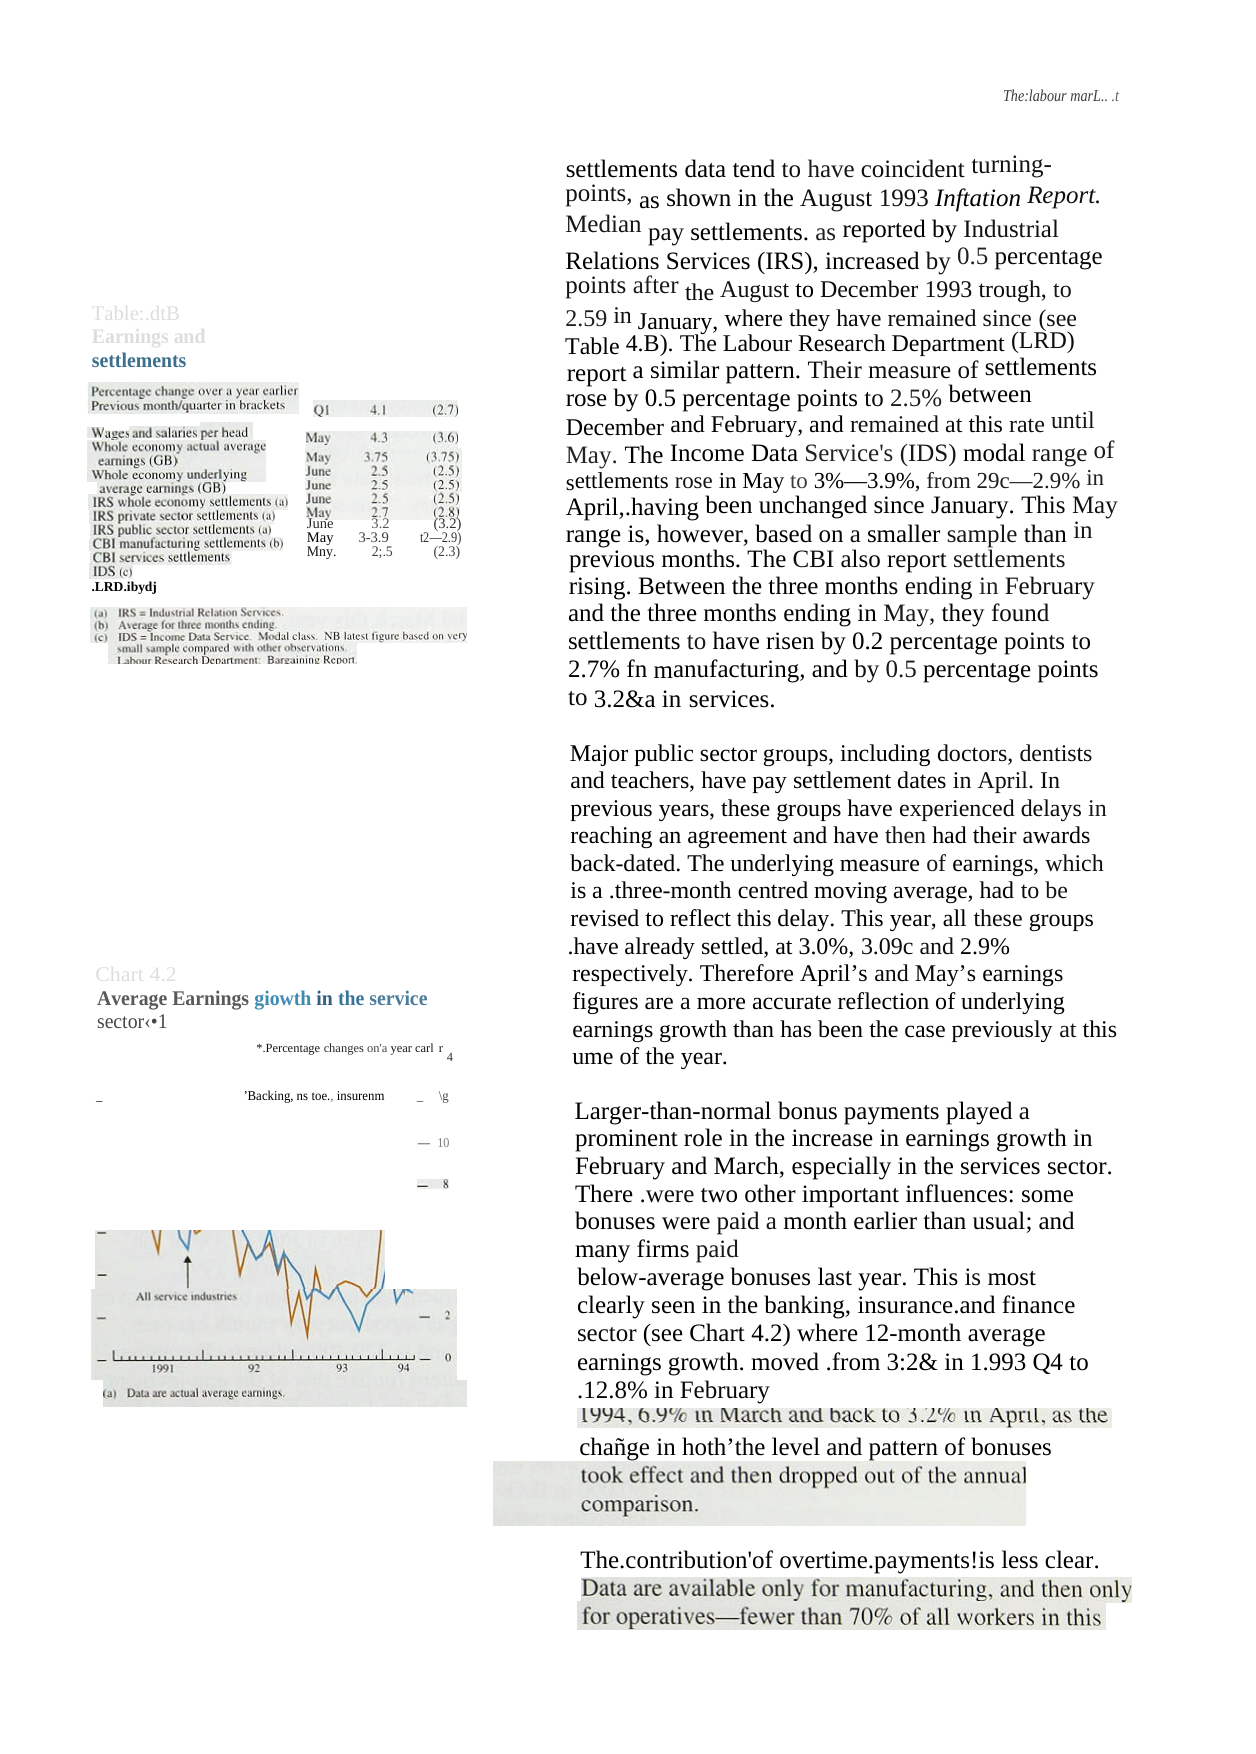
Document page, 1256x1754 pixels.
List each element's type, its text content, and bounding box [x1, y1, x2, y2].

text Mny. 2;.5 (2.3) [307, 545, 464, 560]
picture [87, 422, 288, 579]
picture [90, 607, 467, 664]
text below-average bonuses last year. This is most clearly seen in the banking, insurance.and finance sector (see Chart 4.2) where 12-month average earnings growth. moved .from 3:2& in 1.993 Q4 to .12.8% in February [577, 1263, 1098, 1404]
text settlements data tend to have coincident turning-points, as shown in the August 1993 Inftation Report. Median pay settlements. as reported by Industrial Relations Services (IRS), increased by 0.5 percentage points after the August to December 1993 trough, to 2.59 in January, where they have remained since (see [565, 155, 1104, 334]
text report a similar pattern. Their measure of settlements rose by 0.5 percentage points to 2.5% between December and February, and remained at this rate until May. The Income Data Service's (IDS) modal range of settlements rose in May to 3%—3.9%, from 29c—2.9% in April,.having been unchanged since January. This May range is, however, based on a smaller sample than in [566, 356, 1123, 548]
text .LRD.ibydj [91, 578, 302, 594]
text May 3-3.9 t2—2.9) [307, 531, 464, 545]
text Table 4.B). The Labour Research Department (LRD) [565, 334, 1136, 356]
picture [493, 1461, 1027, 1526]
text The:labour marL.. .t [77, 86, 1119, 105]
picture [577, 1408, 1112, 1428]
text *.Percentage changes on'a year carl r 4 [256, 1041, 498, 1065]
picture [313, 400, 458, 417]
text Table:.dtB [91, 302, 302, 325]
text Major public sector groups, including doctors, dentists and teachers, have pay settlement dates in April. In previous years, these groups have experienced delays in reaching an agreement and have then had their awards back-dated. The underlying measure of earnings, which is a .three-month centred moving average, had to be revised to reflect this delay. This year, all these groups [569, 738, 1115, 932]
text rising. Between the three months ending in February and the three months ending in May, they found settlements to have risen by 0.2 percentage points to 2.7% fn manufacturing, and by 0.5 percentage points to 3.2&a in services. [568, 572, 1106, 712]
subtitle Larger-than-normal bonus payments played a prominent role in the increase in earnings growth in February and March, especially in the services sector. There .were two other important influences: some bonuses were paid a month earlier than usual; and many firms paid [574, 1097, 1127, 1263]
text Chart 4.2 [95, 963, 498, 987]
text _ ’Backing, ns toe., insurenm _ \g [77, 1088, 448, 1104]
text .have already settled, at 3.0%, 3.09c and 2.9% respectively. Therefore April’s and May’s earnings figures are a more accurate reflection of underlying earnings growth than has been the case previously at this ume of the year. [567, 932, 1127, 1070]
text The.contribution'of overtime.payments!is less clear. [580, 1545, 1136, 1573]
text chañge in hoth’the level and pattern of bonuses [579, 1432, 1136, 1461]
text Average Earnings giowth in the service sector‹•1 [97, 987, 498, 1033]
subtitle previous months. The CBI also report settlements [569, 548, 1136, 572]
picture [87, 382, 299, 414]
text Earnings and settlements [92, 325, 302, 372]
text — 10 [77, 1135, 449, 1151]
picture [577, 1577, 1132, 1630]
picture [417, 1179, 449, 1189]
picture [91, 1230, 467, 1407]
picture [305, 431, 462, 520]
